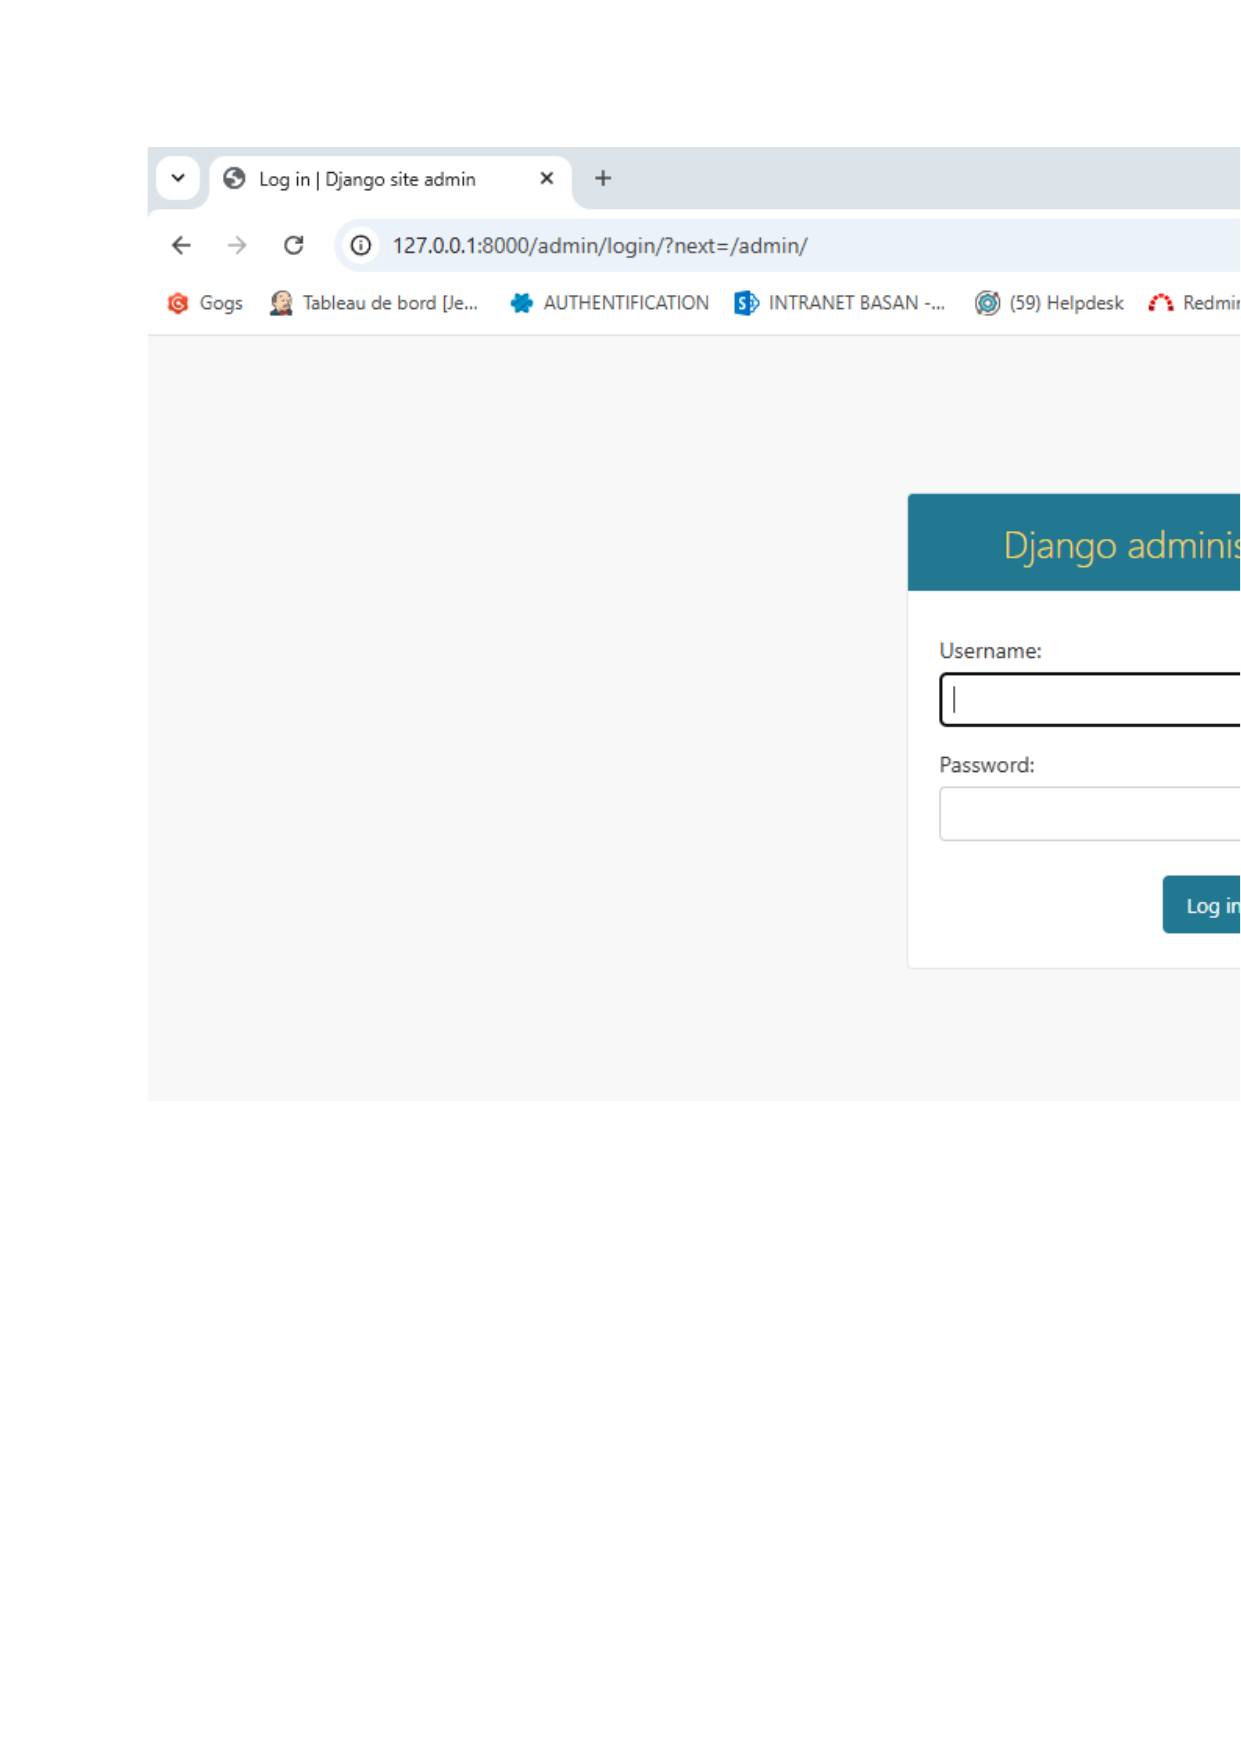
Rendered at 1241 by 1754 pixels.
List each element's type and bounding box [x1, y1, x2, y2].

picture [147, 147, 1241, 1101]
